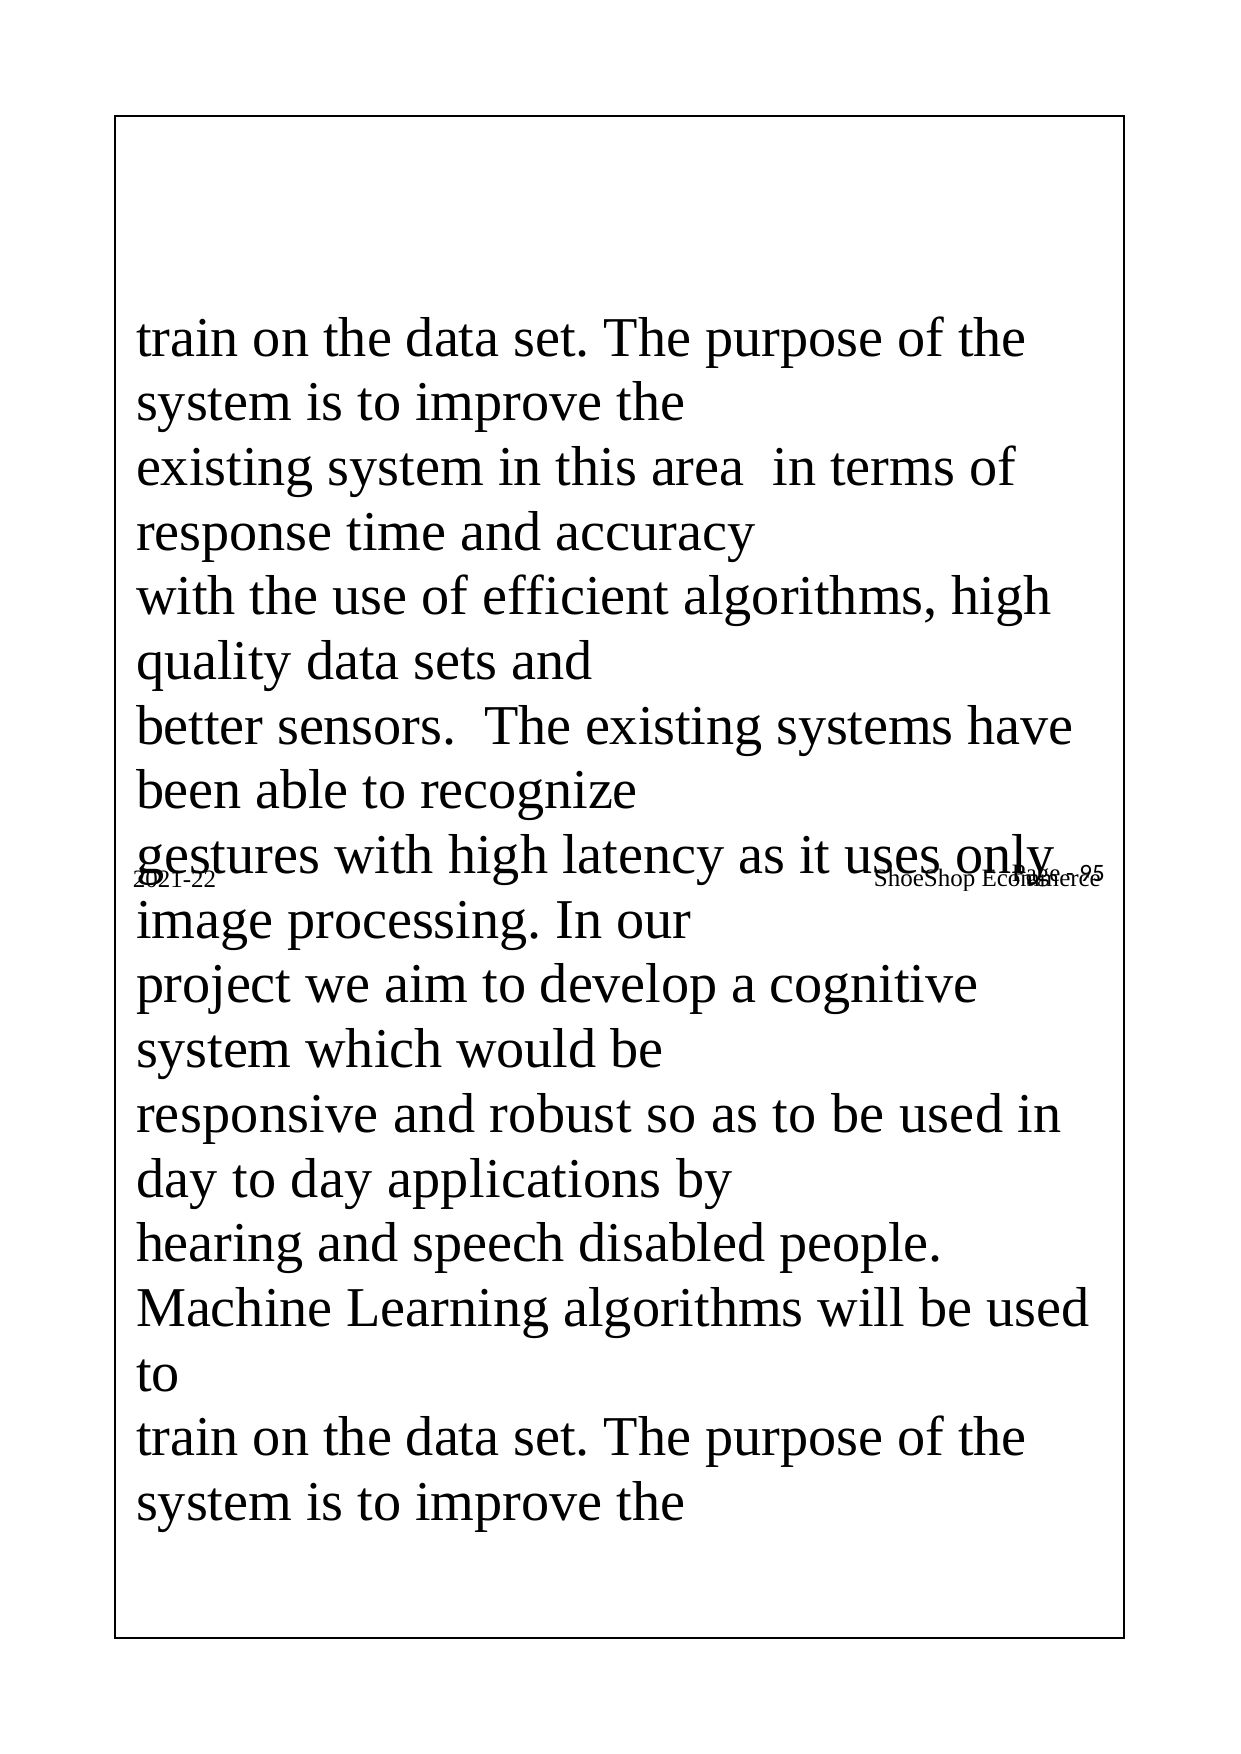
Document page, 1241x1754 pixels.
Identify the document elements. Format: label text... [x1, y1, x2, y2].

text responsive and robust so as to be used in day to day applications by [136, 1080, 1104, 1209]
text existing system in this area in terms of response time and accuracy [136, 433, 1104, 562]
text train on the data set. The purpose of the system is to improve the [136, 303, 1104, 433]
text with the use of efficient algorithms, high quality data sets and [136, 562, 1104, 692]
text project we aim to develop a cognitive system which would be [136, 950, 1104, 1080]
text hearing and speech disabled people. [136, 1209, 1104, 1274]
text gestures with high latency as it uses only image processing. In our [136, 821, 1104, 950]
text Machine Learning algorithms will be used to [136, 1274, 1104, 1403]
text train on the data set. The purpose of the system is to improve the [136, 1403, 1104, 1533]
text better sensors. The existing systems have been able to recognize [136, 692, 1104, 821]
